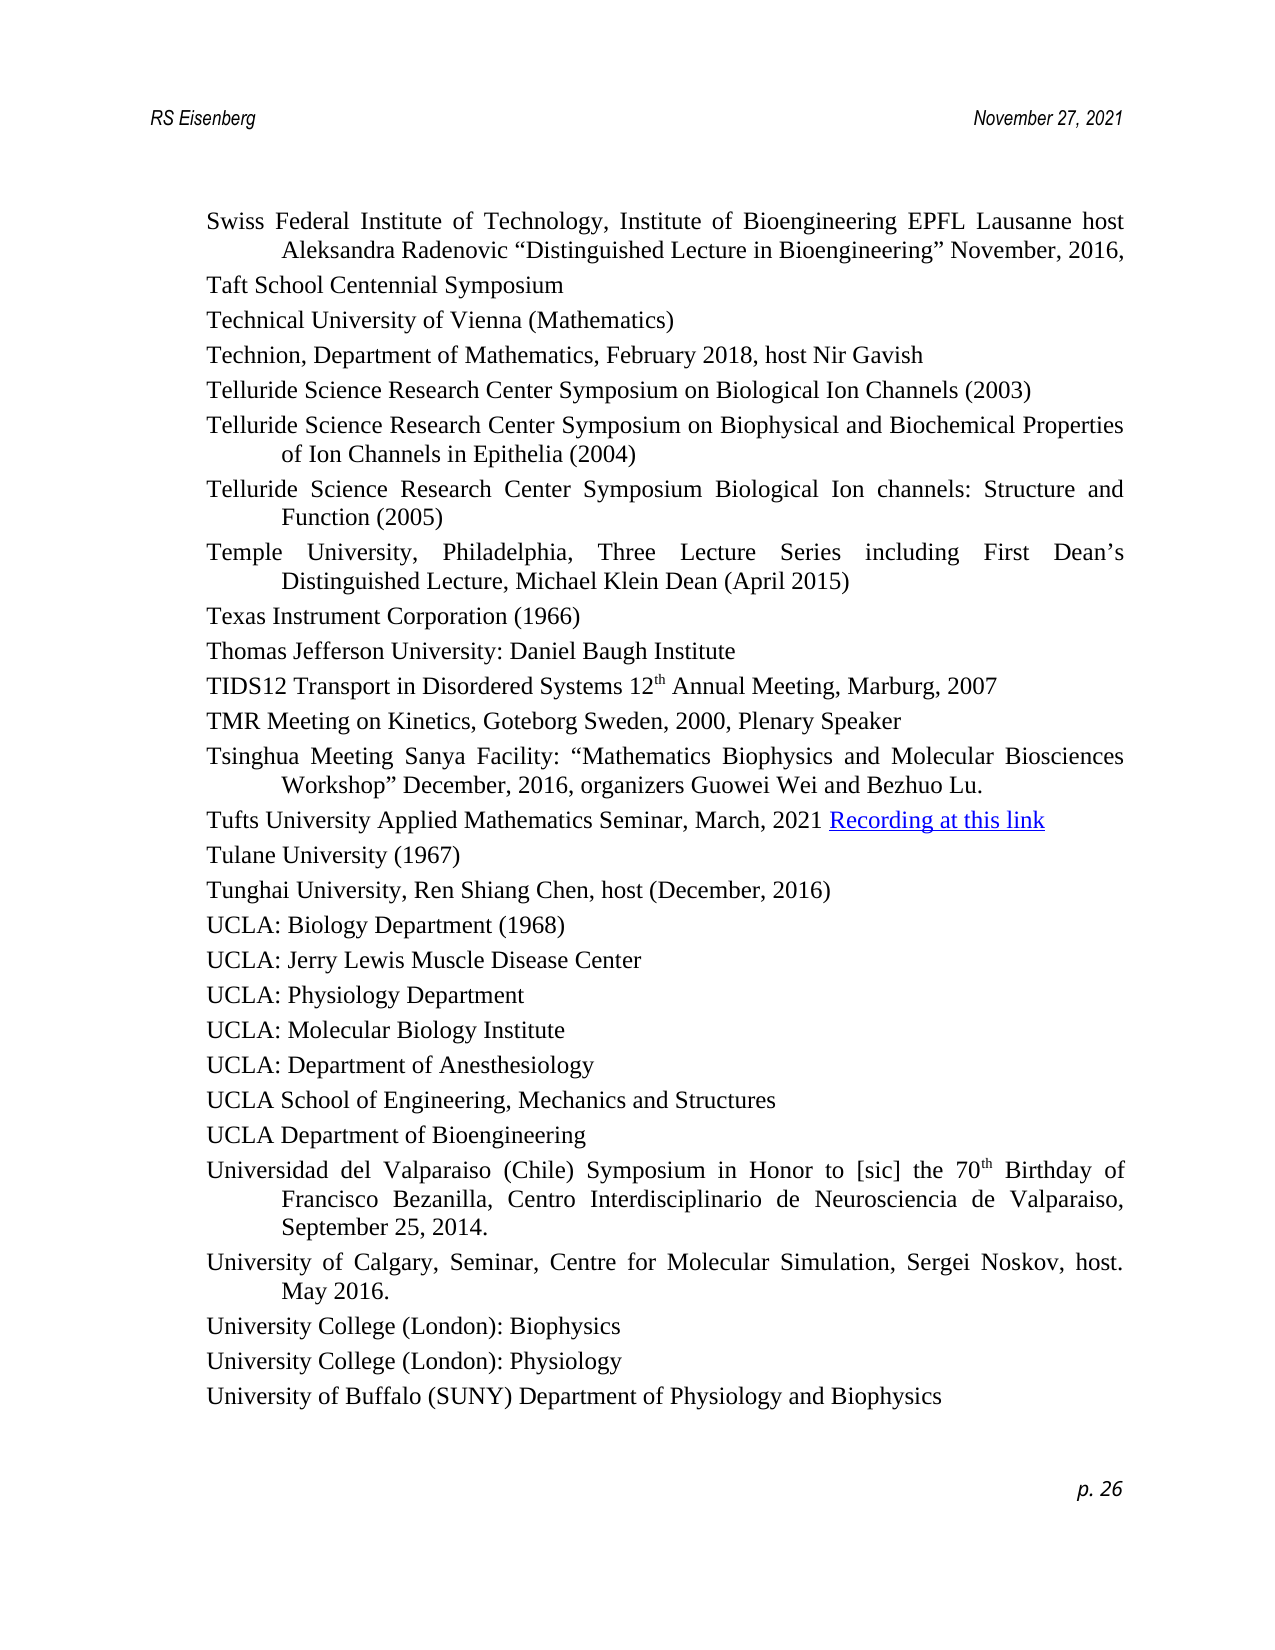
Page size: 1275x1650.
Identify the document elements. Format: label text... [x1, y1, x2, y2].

text UCLA: Biology Department (1968) [206, 910, 1125, 939]
text Texas Instrument Corporation (1966) [206, 601, 1125, 630]
text Tsinghua Meeting Sanya Facility: “Mathematics Biophysics and Molecular Biosciences Workshop” December, 2016, organizers Guowei Wei and Bezhuo Lu. [206, 741, 1125, 799]
text Telluride Science Research Center Symposium Biological Ion channels: Structure and Function (2005) [206, 474, 1125, 531]
text University of Calgary, Seminar, Centre for Molecular Simulation, Sergei Noskov, host. May 2016. [206, 1247, 1125, 1305]
text University of Buffalo (SUNY) Department of Physiology and Biophysics [206, 1381, 1125, 1410]
text Tufts University Applied Mathematics Seminar, March, 2021 Recording at this link [206, 805, 1125, 834]
text Telluride Science Research Center Symposium on Biophysical and Biochemical Properties of Ion Channels in Epithelia (2004) [206, 410, 1125, 467]
text TMR Meeting on Kinetics, Goteborg Sweden, 2000, Plenary Speaker [206, 706, 1125, 735]
text Taft School Centennial Symposium [206, 270, 1125, 299]
text Technical University of Vienna (Mathematics) [206, 305, 1125, 334]
text Universidad del Valparaiso (Chile) Symposium in Honor to [sic] the 70th Birthday of Francisco Bezanilla, Centro Interdisciplinario de Neurosciencia de Valparaiso, September 25, 2014. [206, 1155, 1125, 1241]
text Swiss Federal Institute of Technology, Institute of Bioengineering EPFL Lausanne host Aleksandra Radenovic “Distinguished Lecture in Bioengineering” November, 2016, [206, 206, 1125, 264]
text UCLA Department of Bioengineering [206, 1120, 1125, 1149]
text UCLA: Physiology Department [206, 980, 1125, 1009]
text Tulane University (1967) [206, 840, 1125, 869]
text TIDS12 Transport in Disordered Systems 12th Annual Meeting, Marburg, 2007 [206, 671, 1125, 700]
text Temple University, Philadelphia, Three Lecture Series including First Dean’s Distinguished Lecture, Michael Klein Dean (April 2015) [206, 537, 1125, 595]
text Thomas Jefferson University: Daniel Baugh Institute [206, 636, 1125, 665]
text University College (London): Biophysics [206, 1311, 1125, 1340]
text Tunghai University, Ren Shiang Chen, host (December, 2016) [206, 875, 1125, 904]
text University College (London): Physiology [206, 1346, 1125, 1375]
text Telluride Science Research Center Symposium on Biological Ion Channels (2003) [206, 375, 1125, 404]
text UCLA: Jerry Lewis Muscle Disease Center [206, 945, 1125, 974]
text UCLA School of Engineering, Mechanics and Structures [206, 1085, 1125, 1114]
text UCLA: Molecular Biology Institute [206, 1015, 1125, 1044]
text Technion, Department of Mathematics, February 2018, host Nir Gavish [206, 340, 1125, 369]
text UCLA: Department of Anesthesiology [206, 1050, 1125, 1079]
